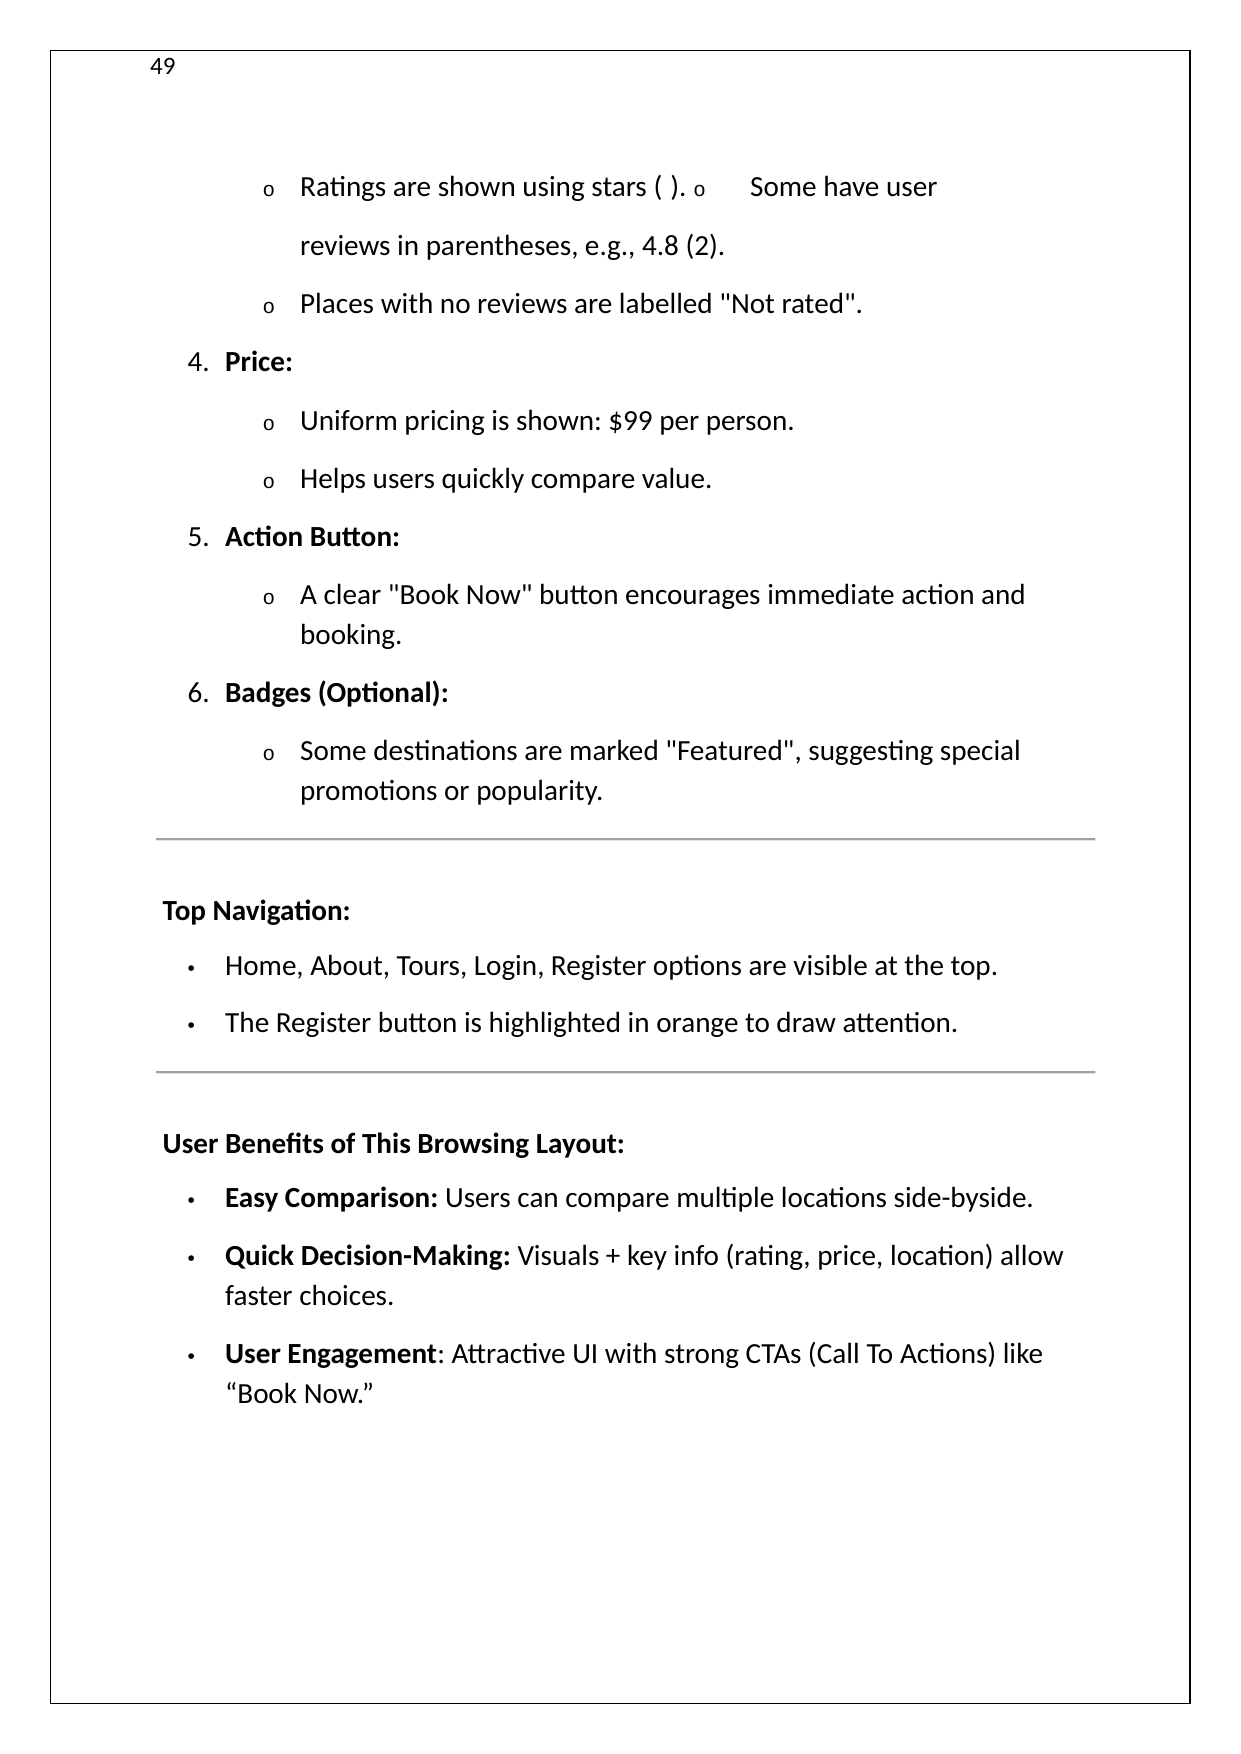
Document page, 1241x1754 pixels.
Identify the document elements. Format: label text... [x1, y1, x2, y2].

list Badges (Optional): [187, 674, 1097, 709]
list Easy Comparison: Users can compare multiple locations side-byside. [187, 1179, 1091, 1215]
text o Some destinations are marked "Featured", suggesting special promotions or popularity. [262, 732, 1091, 808]
text o A clear "Book Now" button encourages immediate action and booking. [262, 576, 1091, 652]
list Helps users quickly compare value. [262, 460, 1091, 495]
text User Benefits of This Browsing Layout: [148, 1125, 1097, 1160]
text Top Navigation: [148, 892, 1097, 928]
list Uniform pricing is shown: $99 per person. [262, 402, 1091, 437]
list Places with no reviews are labelled "Not rated". [262, 285, 1022, 321]
list Action Button: [187, 518, 1097, 553]
list Home, About, Tours, Login, Register options are visible at the top. [187, 947, 1091, 982]
list Quick Decision-Making: Visuals + key info (rating, price, location) allow faster choices. [187, 1237, 1091, 1313]
list Ratings are shown using stars ( ). o Some have user reviews in parentheses, e.g., 4.8 (2). [262, 168, 1022, 262]
list User Engagement: Attractive UI with strong CTAs (Call To Actions) like “Book Now.” [187, 1335, 1091, 1411]
list Price: [187, 343, 1097, 379]
list The Register button is highlighted in orange to draw attention. [187, 1004, 1091, 1040]
